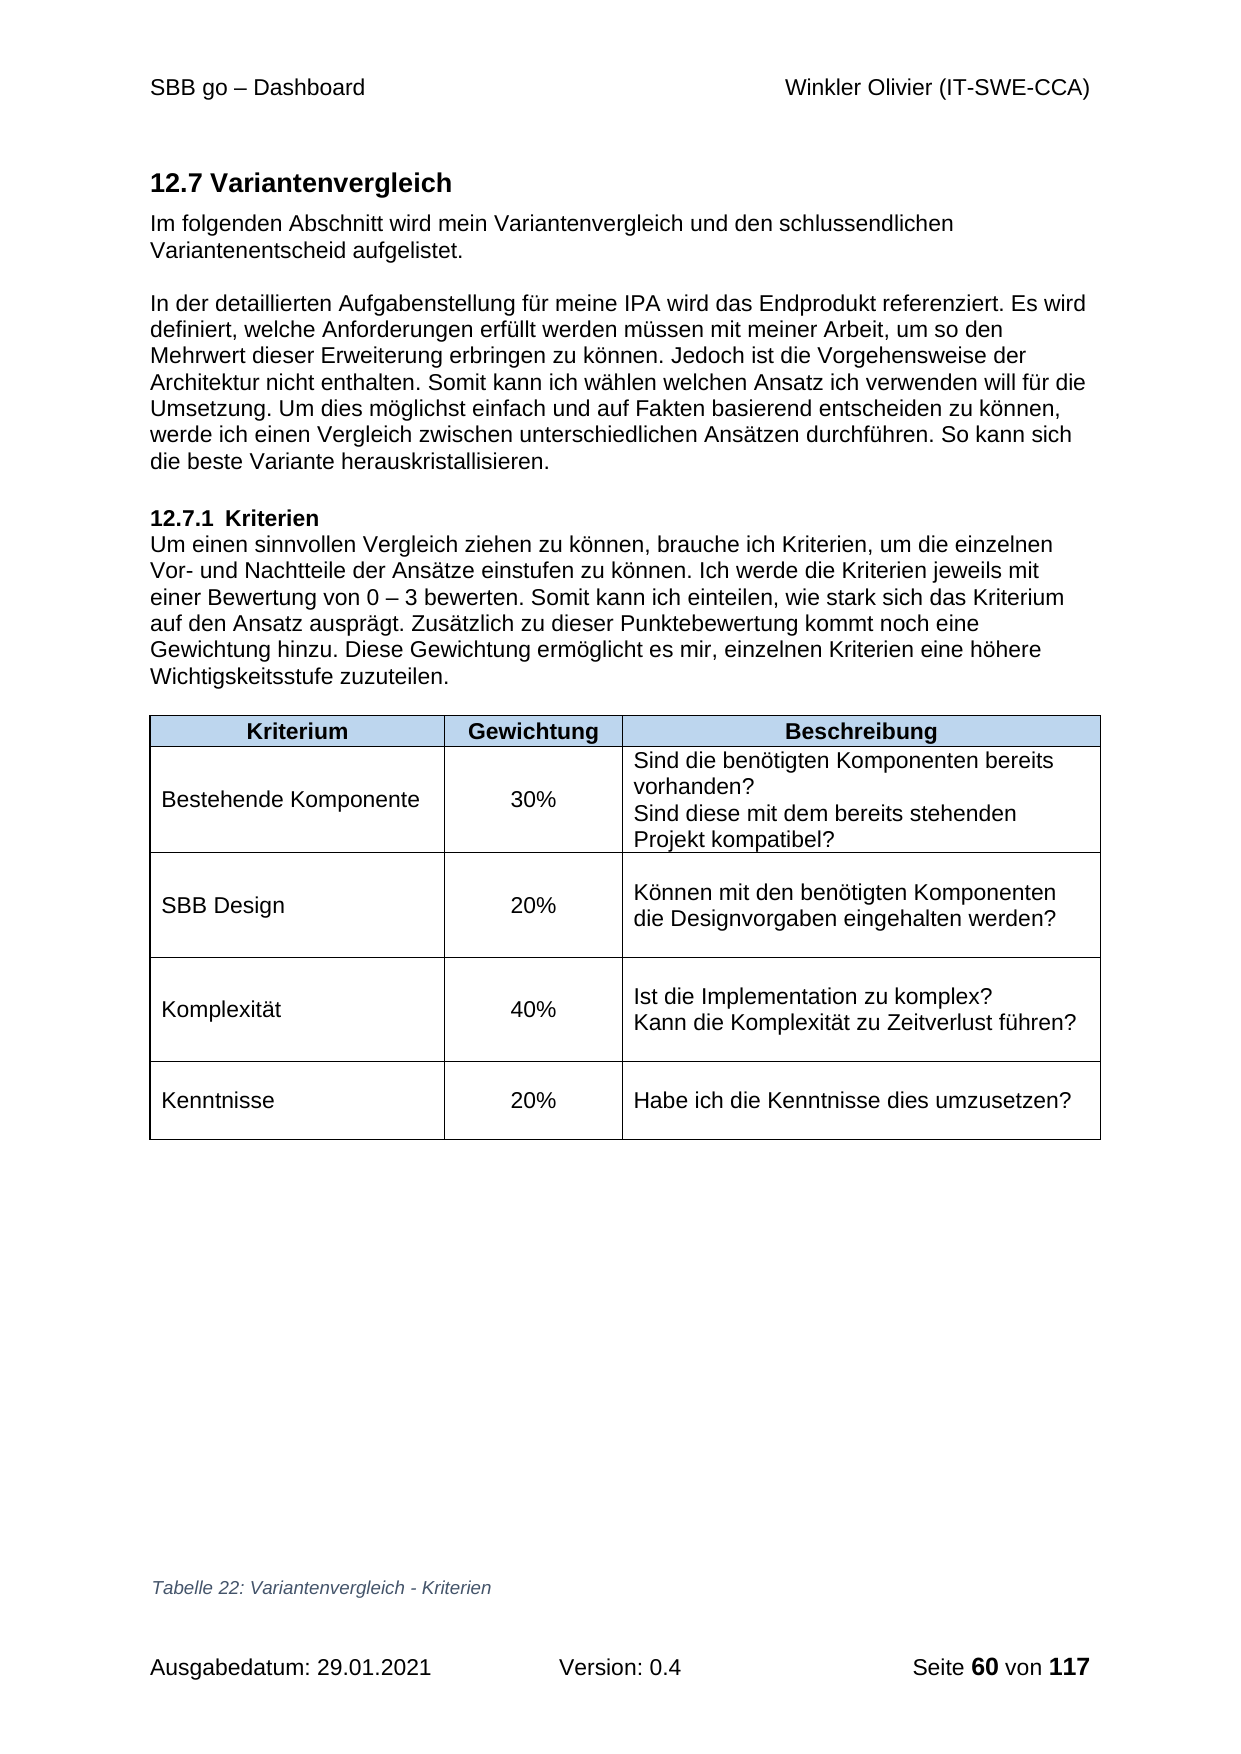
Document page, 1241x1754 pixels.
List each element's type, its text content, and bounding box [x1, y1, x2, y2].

table_header Kriterium [151, 716, 444, 746]
table_cell 30% [445, 747, 622, 852]
table_cell 20% [445, 853, 622, 957]
table_cell Kenntnisse [151, 1062, 444, 1139]
table_cell 40% [445, 958, 622, 1061]
text Um einen sinnvollen Vergleich ziehen zu können, brauche ich Kriterien, um die einzelnen Vor- und Nachtteile der Ansätze einstufen zu können. Ich werde die Kriterien jeweils mit einer Bewertung von 0 – 3 bewerten. Somit kann ich einteilen, wie stark sich das Kriterium auf den Ansatz ausprägt. Zusätzlich zu dieser Punktebewertung kommt noch eine Gewichtung hinzu. Diese Gewichtung ermöglicht es mir, einzelnen Kriterien eine höhere Wichtigskeitsstufe zuzuteilen. [150, 531, 1090, 689]
subtitle Variantenvergleich [150, 167, 1090, 198]
table_cell Komplexität [151, 958, 444, 1061]
table_cell Sind die benötigten Komponenten bereits vorhanden? Sind diese mit dem bereits stehenden Projekt kompatibel? [623, 747, 1100, 852]
text Im folgenden Abschnitt wird mein Variantenvergleich und den schlussendlichen Variantenentscheid aufgelistet. [150, 210, 1090, 263]
table_cell Ist die Implementation zu komplex? Kann die Komplexität zu Zeitverlust führen? [623, 958, 1100, 1061]
table_cell Bestehende Komponente [151, 747, 444, 852]
table_header Beschreibung [623, 716, 1100, 746]
text Tabelle 22: Variantenvergleich - Kriterien [151, 1577, 493, 1598]
subtitle Kriterien [150, 504, 1090, 531]
table_cell Habe ich die Kenntnisse dies umzusetzen? [623, 1062, 1100, 1139]
table_header Gewichtung [445, 716, 622, 746]
table_cell 20% [445, 1062, 622, 1139]
text In der detaillierten Aufgabenstellung für meine IPA wird das Endprodukt referenziert. Es wird definiert, welche Anforderungen erfüllt werden müssen mit meiner Arbeit, um so den Mehrwert dieser Erweiterung erbringen zu können. Jedoch ist die Vorgehensweise der Architektur nicht enthalten. Somit kann ich wählen welchen Ansatz ich verwenden will für die Umsetzung. Um dies möglichst einfach und auf Fakten basierend entscheiden zu können, werde ich einen Vergleich zwischen unterschiedlichen Ansätzen durchführen. So kann sich die beste Variante herauskristallisieren. [150, 289, 1090, 474]
table_cell SBB Design [151, 853, 444, 957]
table_cell Können mit den benötigten Komponenten die Designvorgaben eingehalten werden? [623, 853, 1100, 957]
